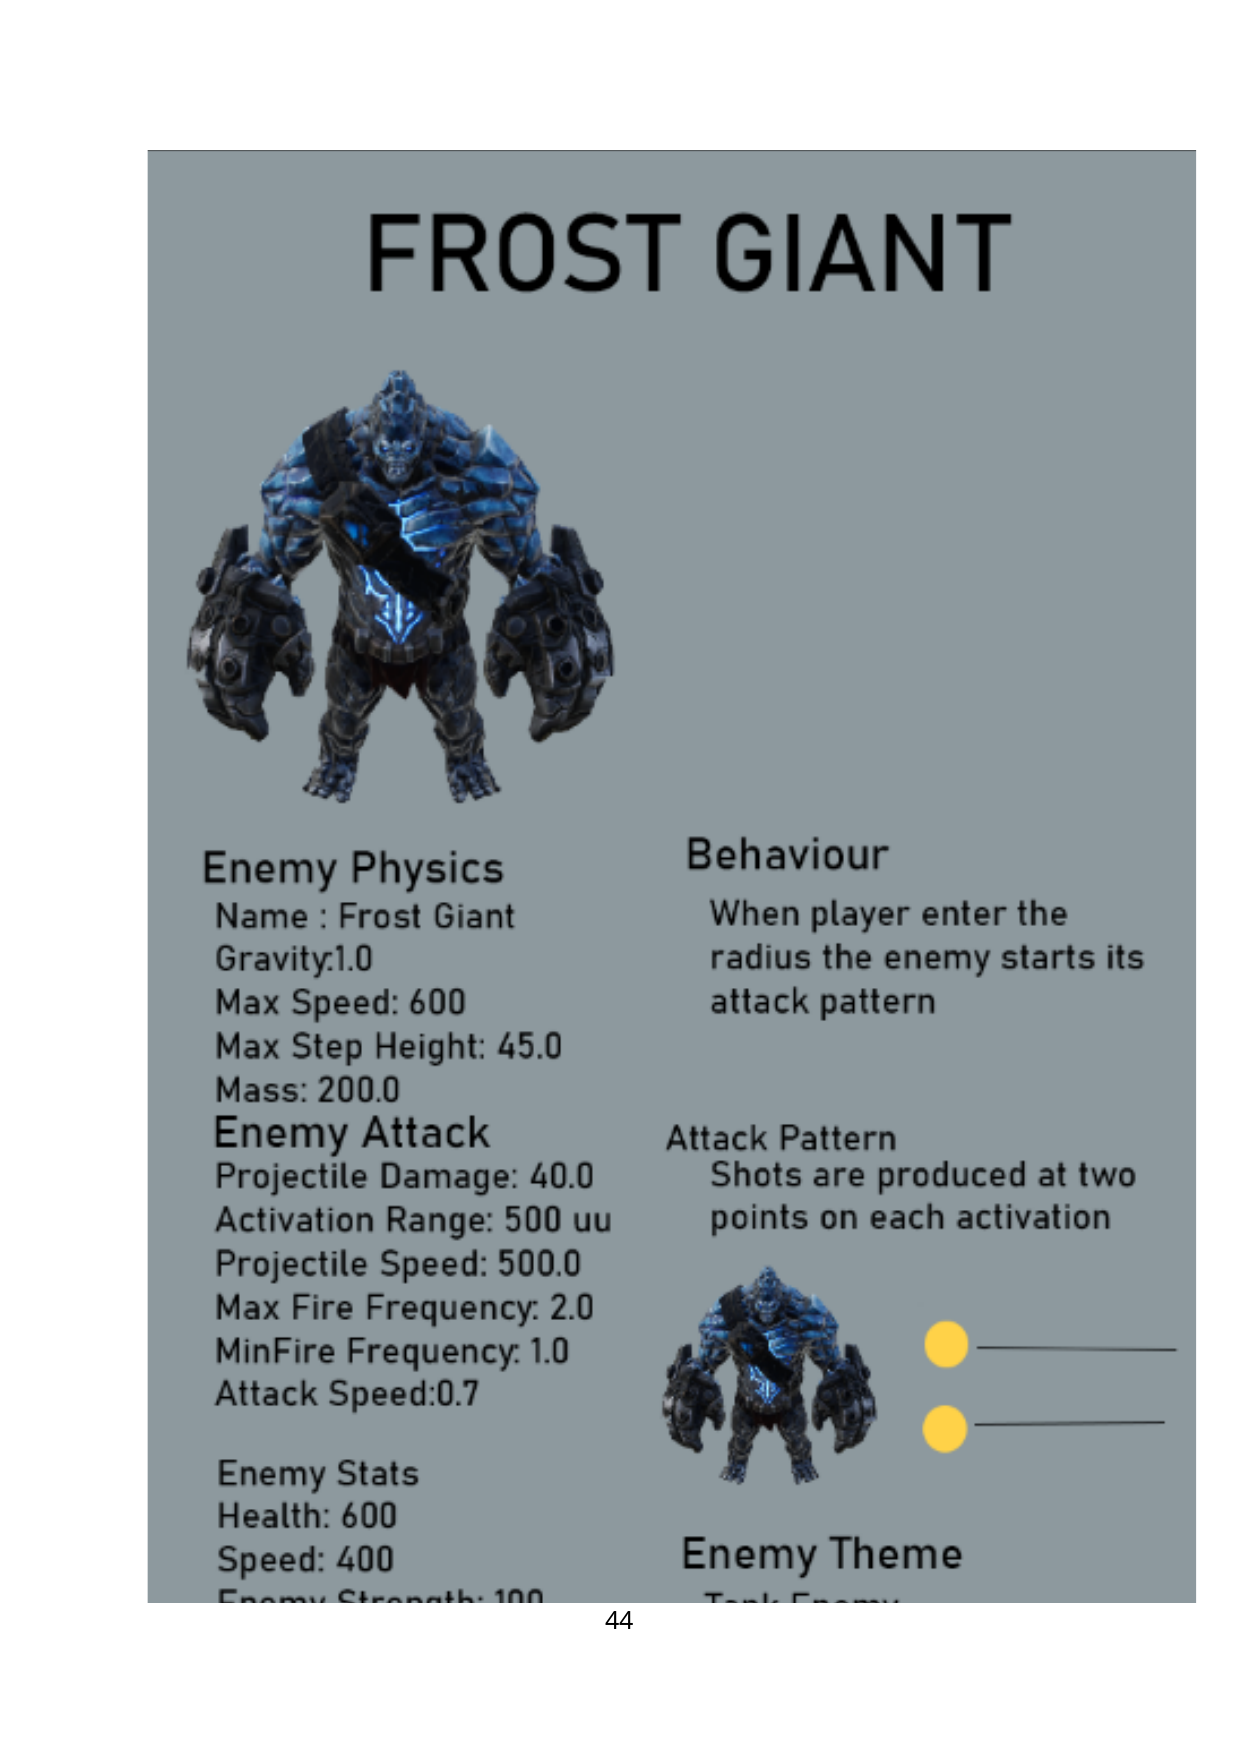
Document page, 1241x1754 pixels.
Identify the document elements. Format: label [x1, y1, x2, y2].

picture [147, 150, 1197, 1603]
